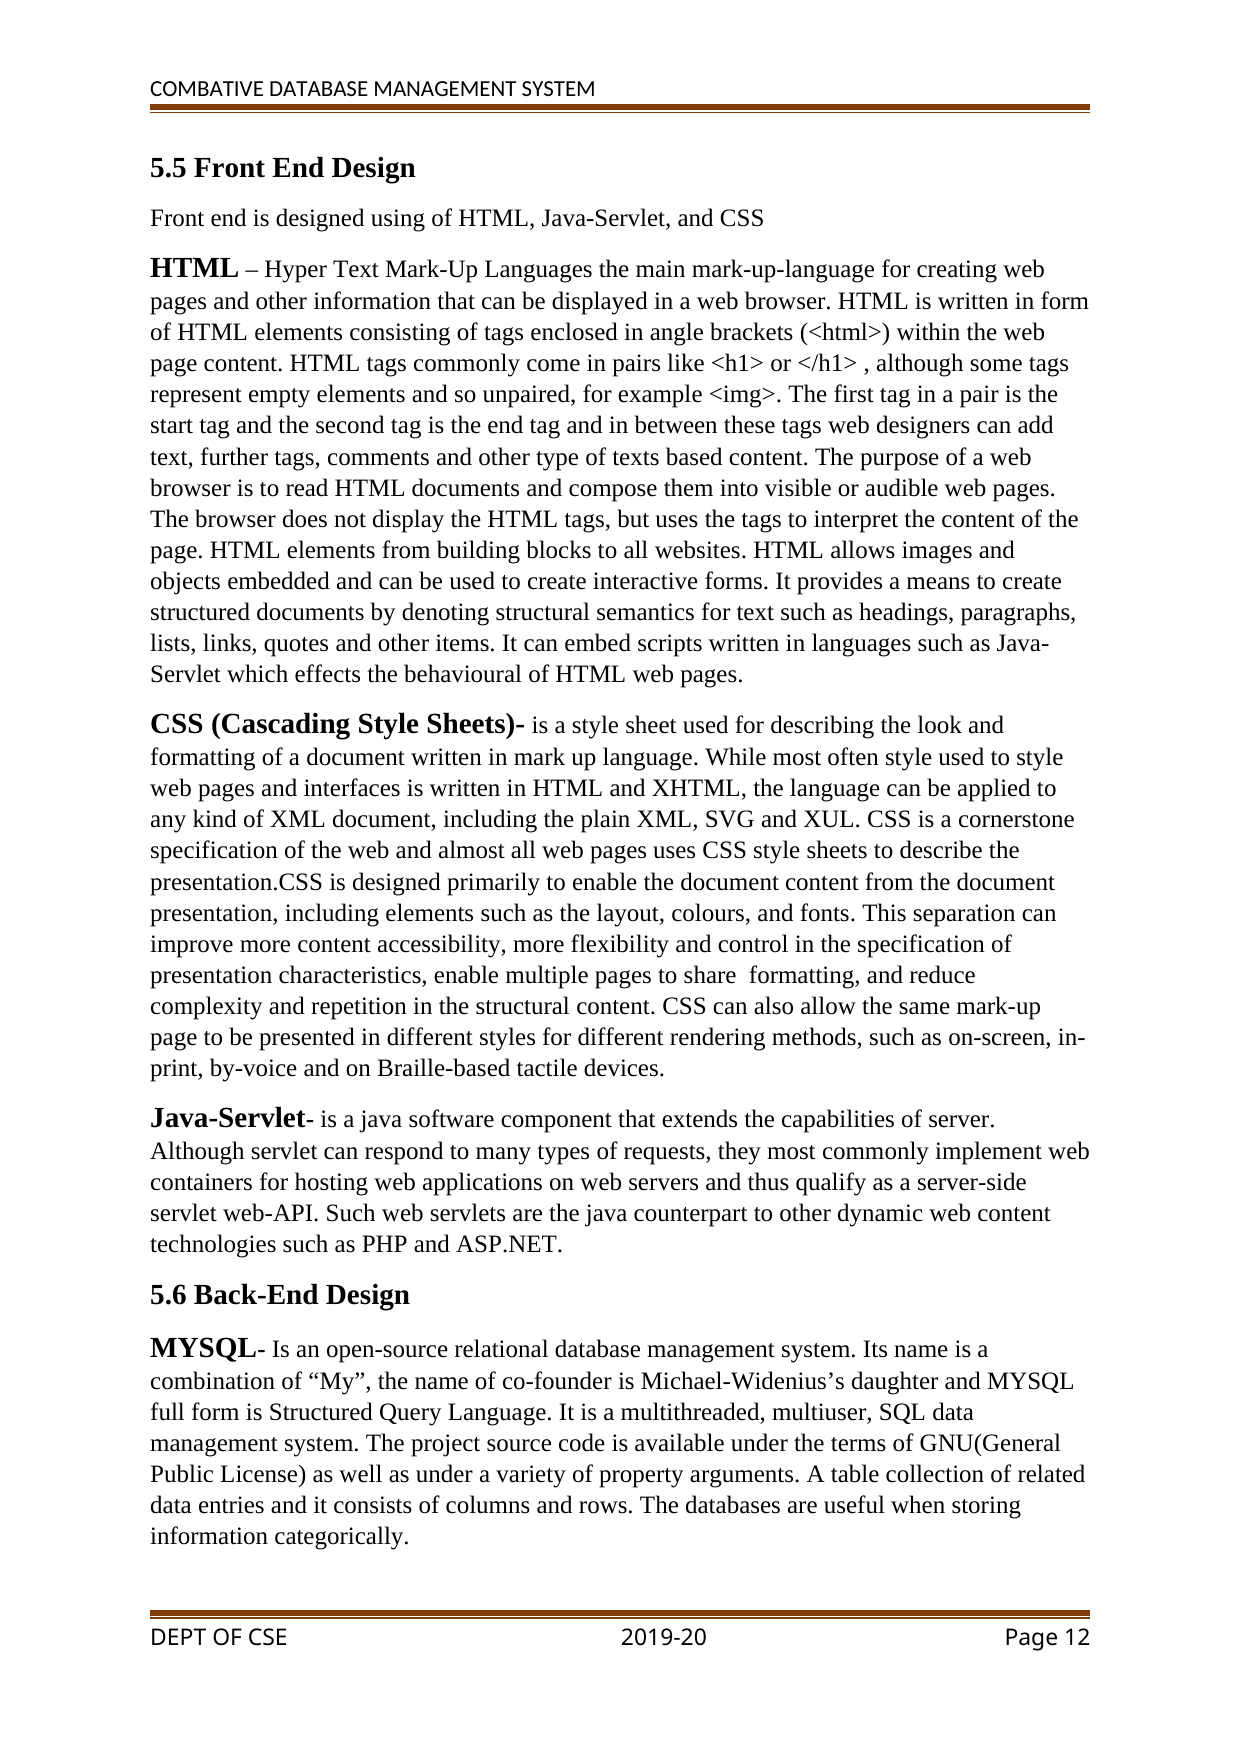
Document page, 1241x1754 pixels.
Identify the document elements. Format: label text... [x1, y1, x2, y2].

text CSS (Cascading Style Sheets)- is a style sheet used for describing the look and formatting of a document written in mark up language. While most often style used to style web pages and interfaces is written in HTML and XHTML, the language can be applied to any kind of XML document, including the plain XML, SVG and XUL. CSS is a cornerstone specification of the web and almost all web pages uses CSS style sheets to describe the presentation.CSS is designed primarily to enable the document content from the document presentation, including elements such as the layout, colours, and fonts. This separation can improve more content accessibility, more flexibility and control in the specification of presentation characteristics, enable multiple pages to share formatting, and reduce complexity and repetition in the structural content. CSS can also allow the same mark-up page to be presented in different styles for different rendering methods, such as on-screen, in-print, by-voice and on Braille-based tactile devices. [150, 707, 1090, 1082]
text 5.6 Back-End Design [150, 1277, 1090, 1311]
text 5.5 Front End Design [150, 150, 1090, 183]
text Java-Servlet- is a java software component that extends the capabilities of server. Although servlet can respond to many types of requests, they most commonly implement web containers for hosting web applications on web servers and thus qualify as a server-side servlet web-API. Such web servlets are the java counterpart to other dynamic web content technologies such as PHP and ASP.NET. [150, 1101, 1090, 1258]
text MYSQL- Is an open-source relational database management system. Its name is a combination of “My”, the name of co-founder is Michael-Widenius’s daughter and MYSQL full form is Structured Query Language. It is a multithreaded, multiuser, SQL data management system. The project source code is available under the terms of GNU(General Public License) as well as under a variety of property arguments. A table collection of related data entries and it consists of columns and rows. The databases are useful when storing information categorically. [150, 1330, 1090, 1550]
text HTML – Hyper Text Mark-Up Languages the main mark-up-language for creating web pages and other information that can be displayed in a web browser. HTML is written in form of HTML elements consisting of tags enclosed in angle brackets (<html>) within the web page content. HTML tags commonly come in pairs like <h1> or </h1> , although some tags represent empty elements and so unpaired, for example <img>. The first tag in a pair is the start tag and the second tag is the end tag and in between these tags web designers can add text, further tags, comments and other type of texts based content. The purpose of a web browser is to read HTML documents and compose them into visible or audible web pages. The browser does not display the HTML tags, but uses the tags to interpret the content of the page. HTML elements from building blocks to all websites. HTML allows images and objects embedded and can be used to create interactive forms. It provides a means to create structured documents by denoting structural semantics for text such as headings, paragraphs, lists, links, quotes and other items. It can embed scripts written in languages such as Java-Servlet which effects the behavioural of HTML web pages. [150, 251, 1090, 688]
text Front end is designed using of HTML, Java-Servlet, and CSS [150, 203, 1090, 232]
